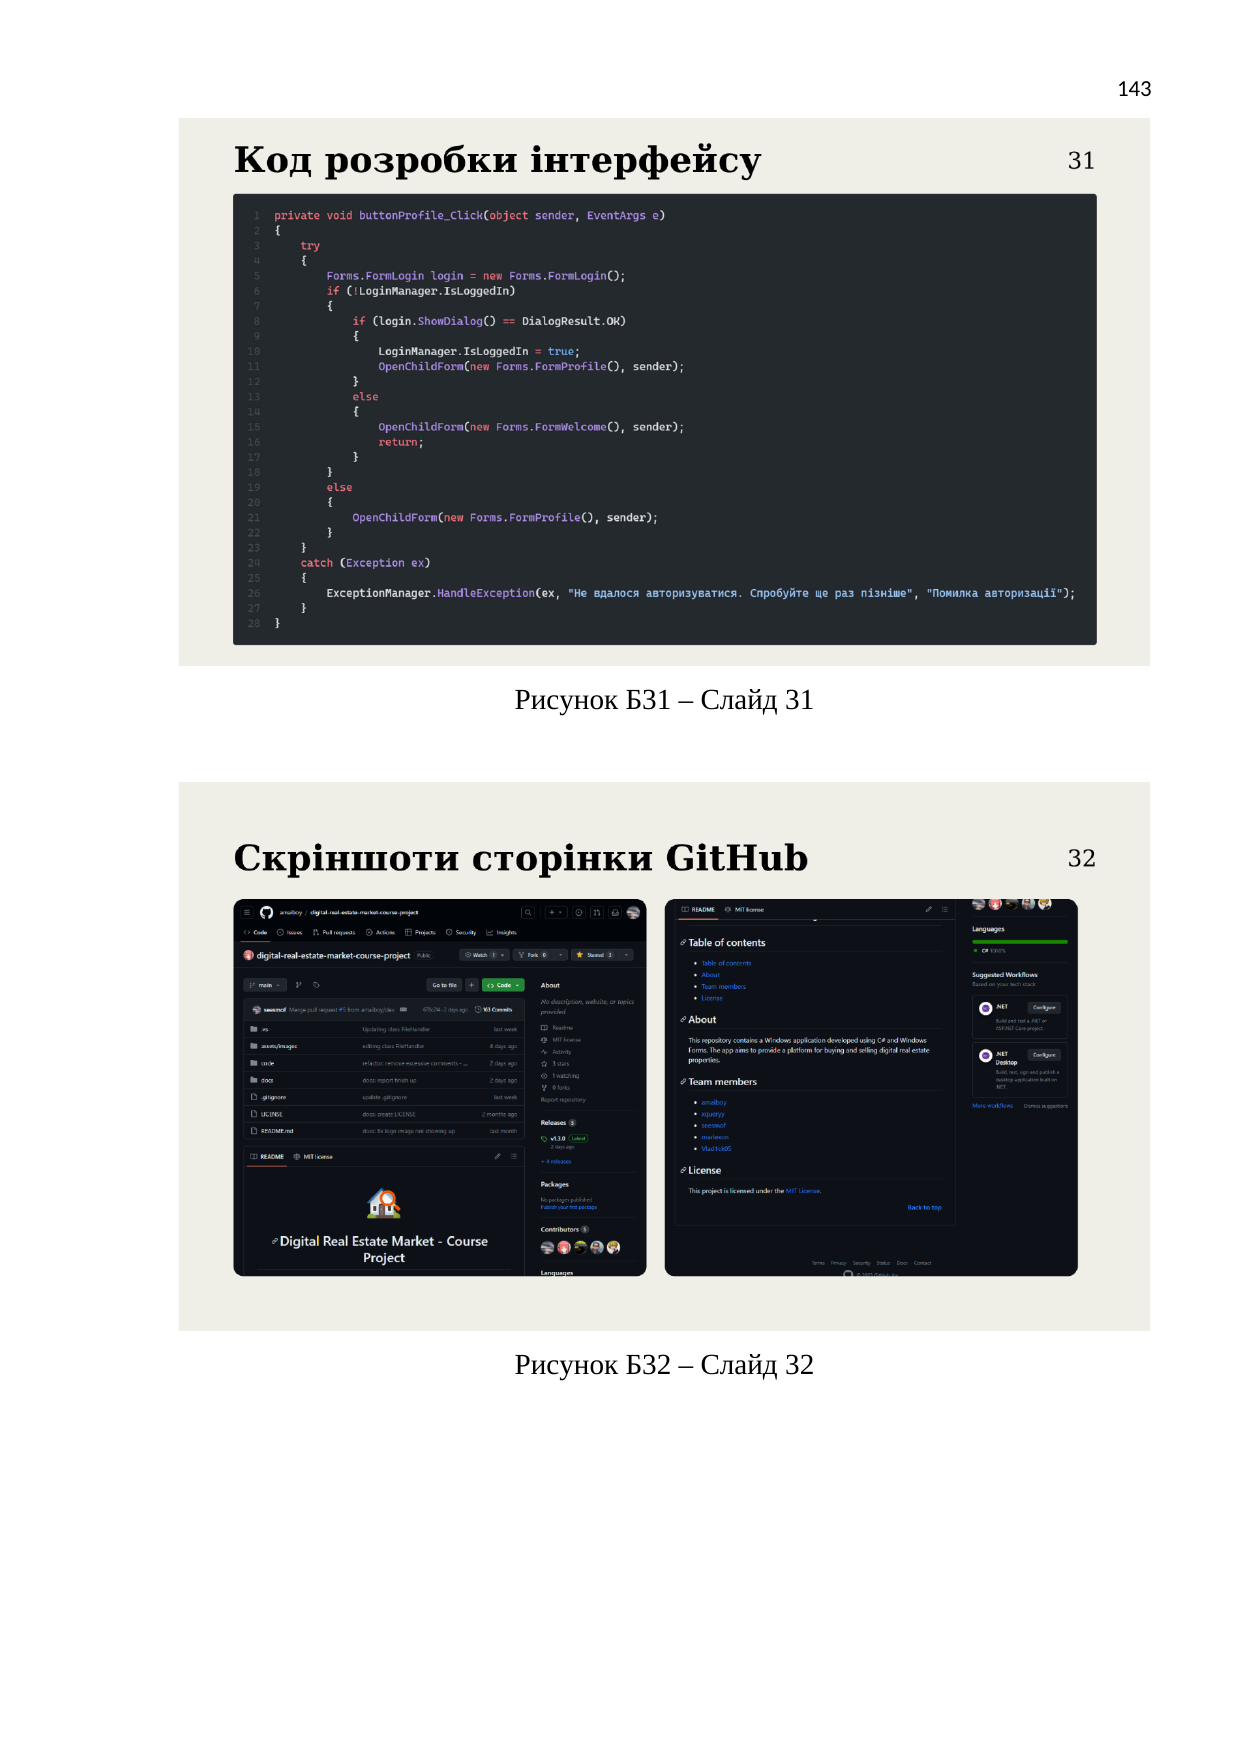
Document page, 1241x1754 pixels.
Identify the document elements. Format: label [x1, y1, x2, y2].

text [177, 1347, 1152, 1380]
picture [178, 118, 1151, 666]
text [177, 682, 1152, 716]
picture [178, 782, 1151, 1331]
